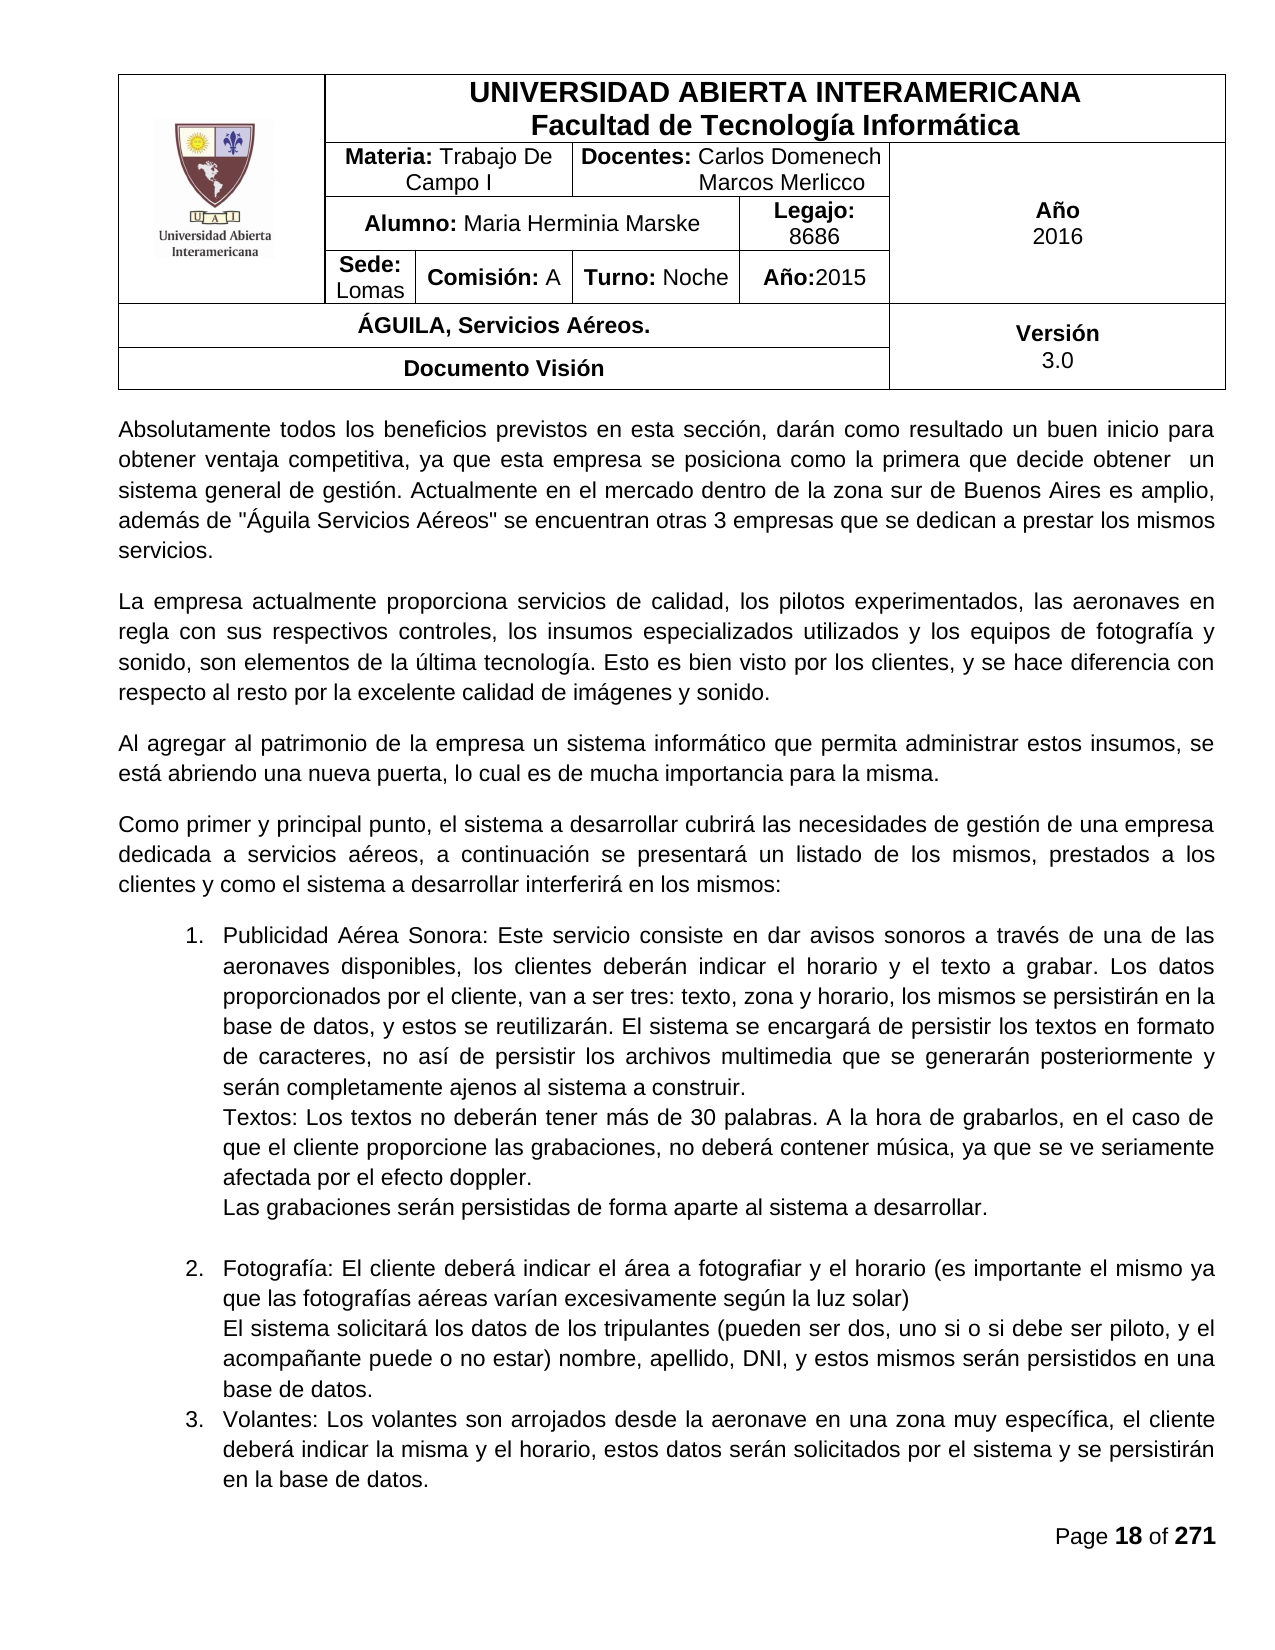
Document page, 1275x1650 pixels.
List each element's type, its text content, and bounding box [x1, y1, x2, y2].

picture [154, 119, 275, 259]
list Volantes: Los volantes son arrojados desde la aeronave en una zona muy específica, el cliente deberá indicar la misma y el horario, estos datos serán solicitados por el sistema y se persistirán en la base de datos. [185, 1406, 1216, 1493]
text Al agregar al patrimonio de la empresa un sistema informático que permita administrar estos insumos, se está abriendo una nueva puerta, lo cual es de mucha importancia para la misma. [118, 730, 1216, 786]
text Absolutamente todos los beneficios previstos en esta sección, darán como resultado un buen inicio para obtener ventaja competitiva, ya que esta empresa se posiciona como la primera que decide obtener un sistema general de gestión. Actualmente en el mercado dentro de la zona sur de Buenos Aires es amplio, además de "Águila Servicios Aéreos" se encuentran otras 3 empresas que se dedican a prestar los mismos servicios. [118, 416, 1216, 563]
list Textos: Los textos no deberán tener más de 30 palabras. A la hora de grabarlos, en el caso de que el cliente proporcione las grabaciones, no deberá contener música, ya que se ve seriamente afectada por el efecto doppler. [223, 1104, 1216, 1191]
text La empresa actualmente proporciona servicios de calidad, los pilotos experimentados, las aeronaves en regla con sus respectivos controles, los insumos especializados utilizados y los equipos de fotografía y sonido, son elementos de la última tecnología. Esto es bien visto por los clientes, y se hace diferencia con respecto al resto por la excelente calidad de imágenes y sonido. [118, 588, 1216, 705]
list Fotografía: El cliente deberá indicar el área a fotografiar y el horario (es importante el mismo ya que las fotografías aéreas varían excesivamente según la luz solar) [185, 1255, 1216, 1311]
list Publicidad Aérea Sonora: Este servicio consiste en dar avisos sonoros a través de una de las aeronaves disponibles, los clientes deberán indicar el horario y el texto a grabar. Los datos proporcionados por el cliente, van a ser tres: texto, zona y horario, los mismos se persistirán en la base de datos, y estos se reutilizarán. El sistema se encargará de persistir los textos en formato de caracteres, no así de persistir los archivos multimedia que se generarán posteriormente y serán completamente ajenos al sistema a construir. [185, 922, 1216, 1100]
text Como primer y principal punto, el sistema a desarrollar cubrirá las necesidades de gestión de una empresa dedicada a servicios aéreos, a continuación se presentará un listado de los mismos, prestados a los clientes y como el sistema a desarrollar interferirá en los mismos: [118, 811, 1216, 898]
list Las grabaciones serán persistidas de forma aparte al sistema a desarrollar. [223, 1194, 1216, 1221]
list El sistema solicitará los datos de los tripulantes (pueden ser dos, uno si o si debe ser piloto, y el acompañante puede o no estar) nombre, apellido, DNI, y estos mismos serán persistidos en una base de datos. [223, 1315, 1216, 1402]
